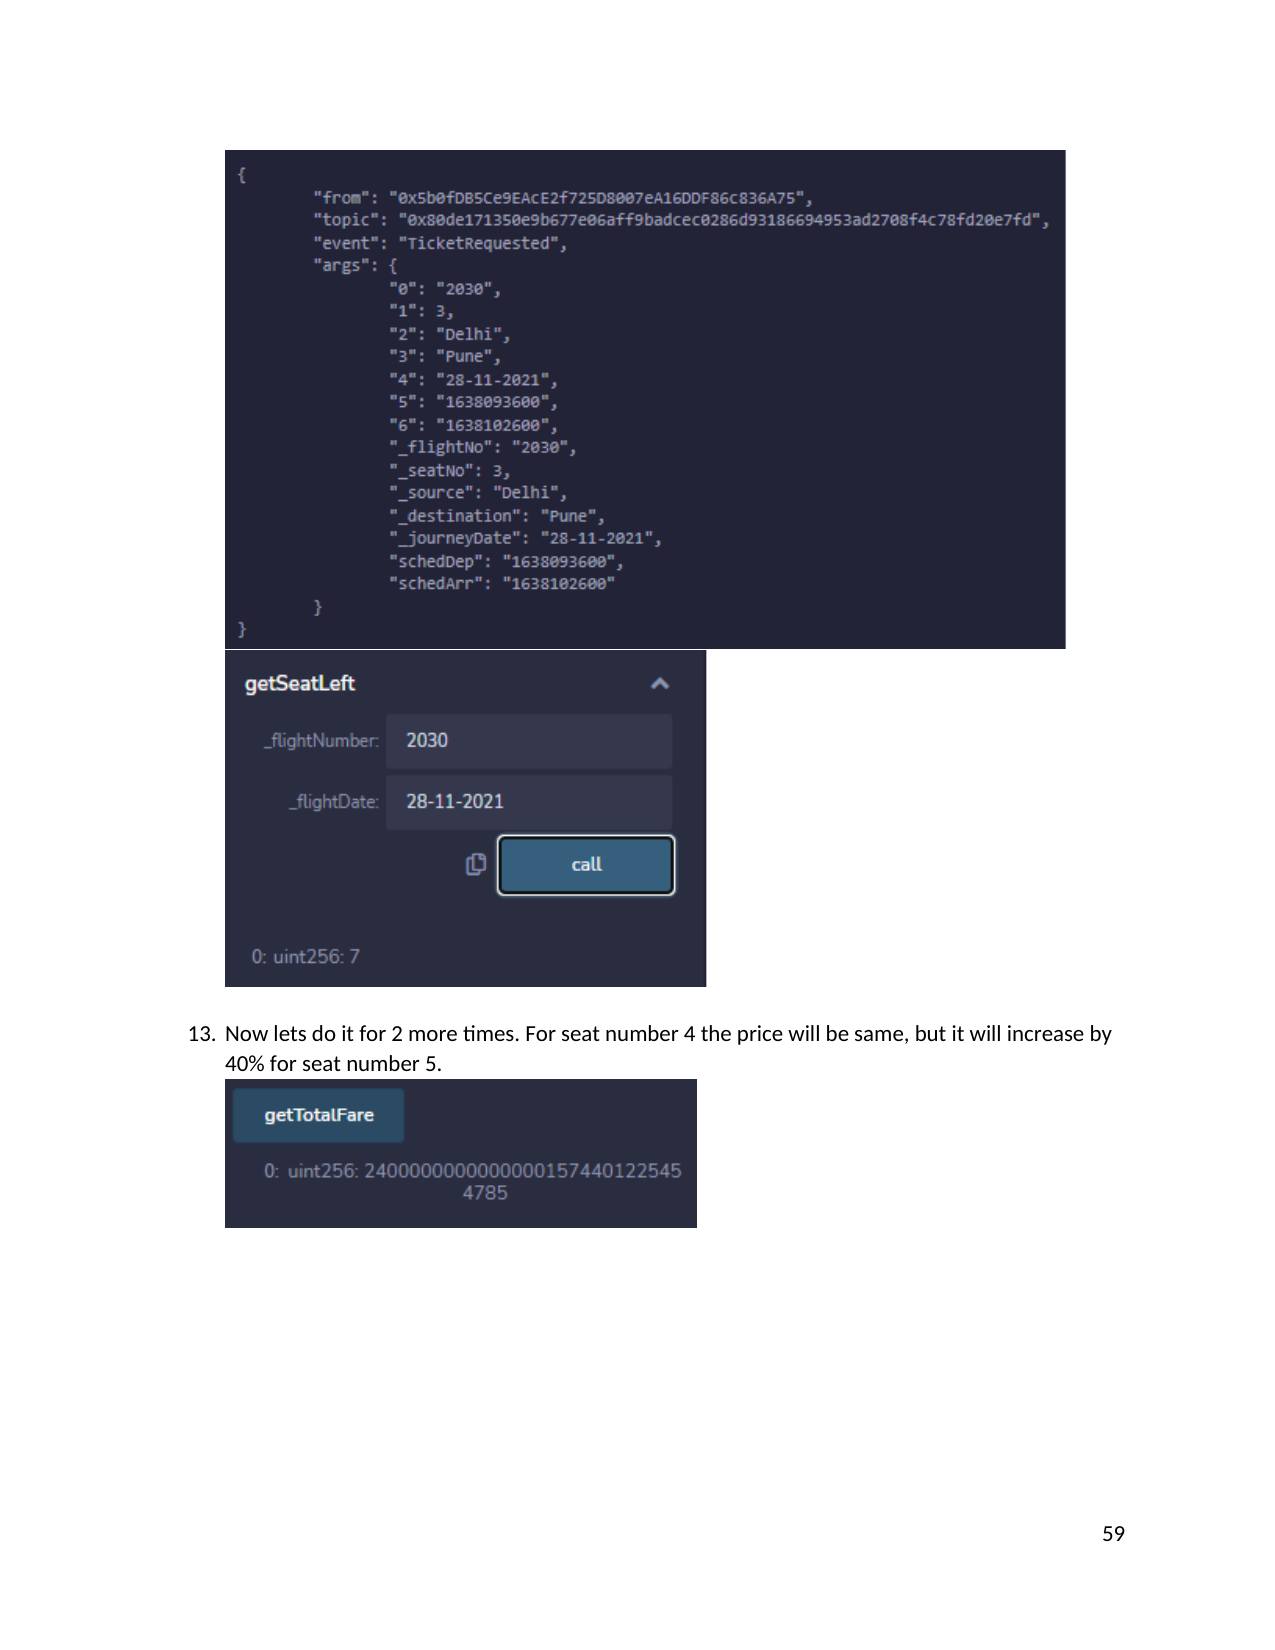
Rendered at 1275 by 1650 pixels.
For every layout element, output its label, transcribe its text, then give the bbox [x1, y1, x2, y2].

list Now lets do it for 2 more times. For seat number 4 the price will be same, but it will increase by 40% for seat number 5. [187, 1019, 1125, 1077]
picture [225, 1079, 697, 1228]
picture [225, 650, 707, 987]
picture [225, 150, 1066, 649]
